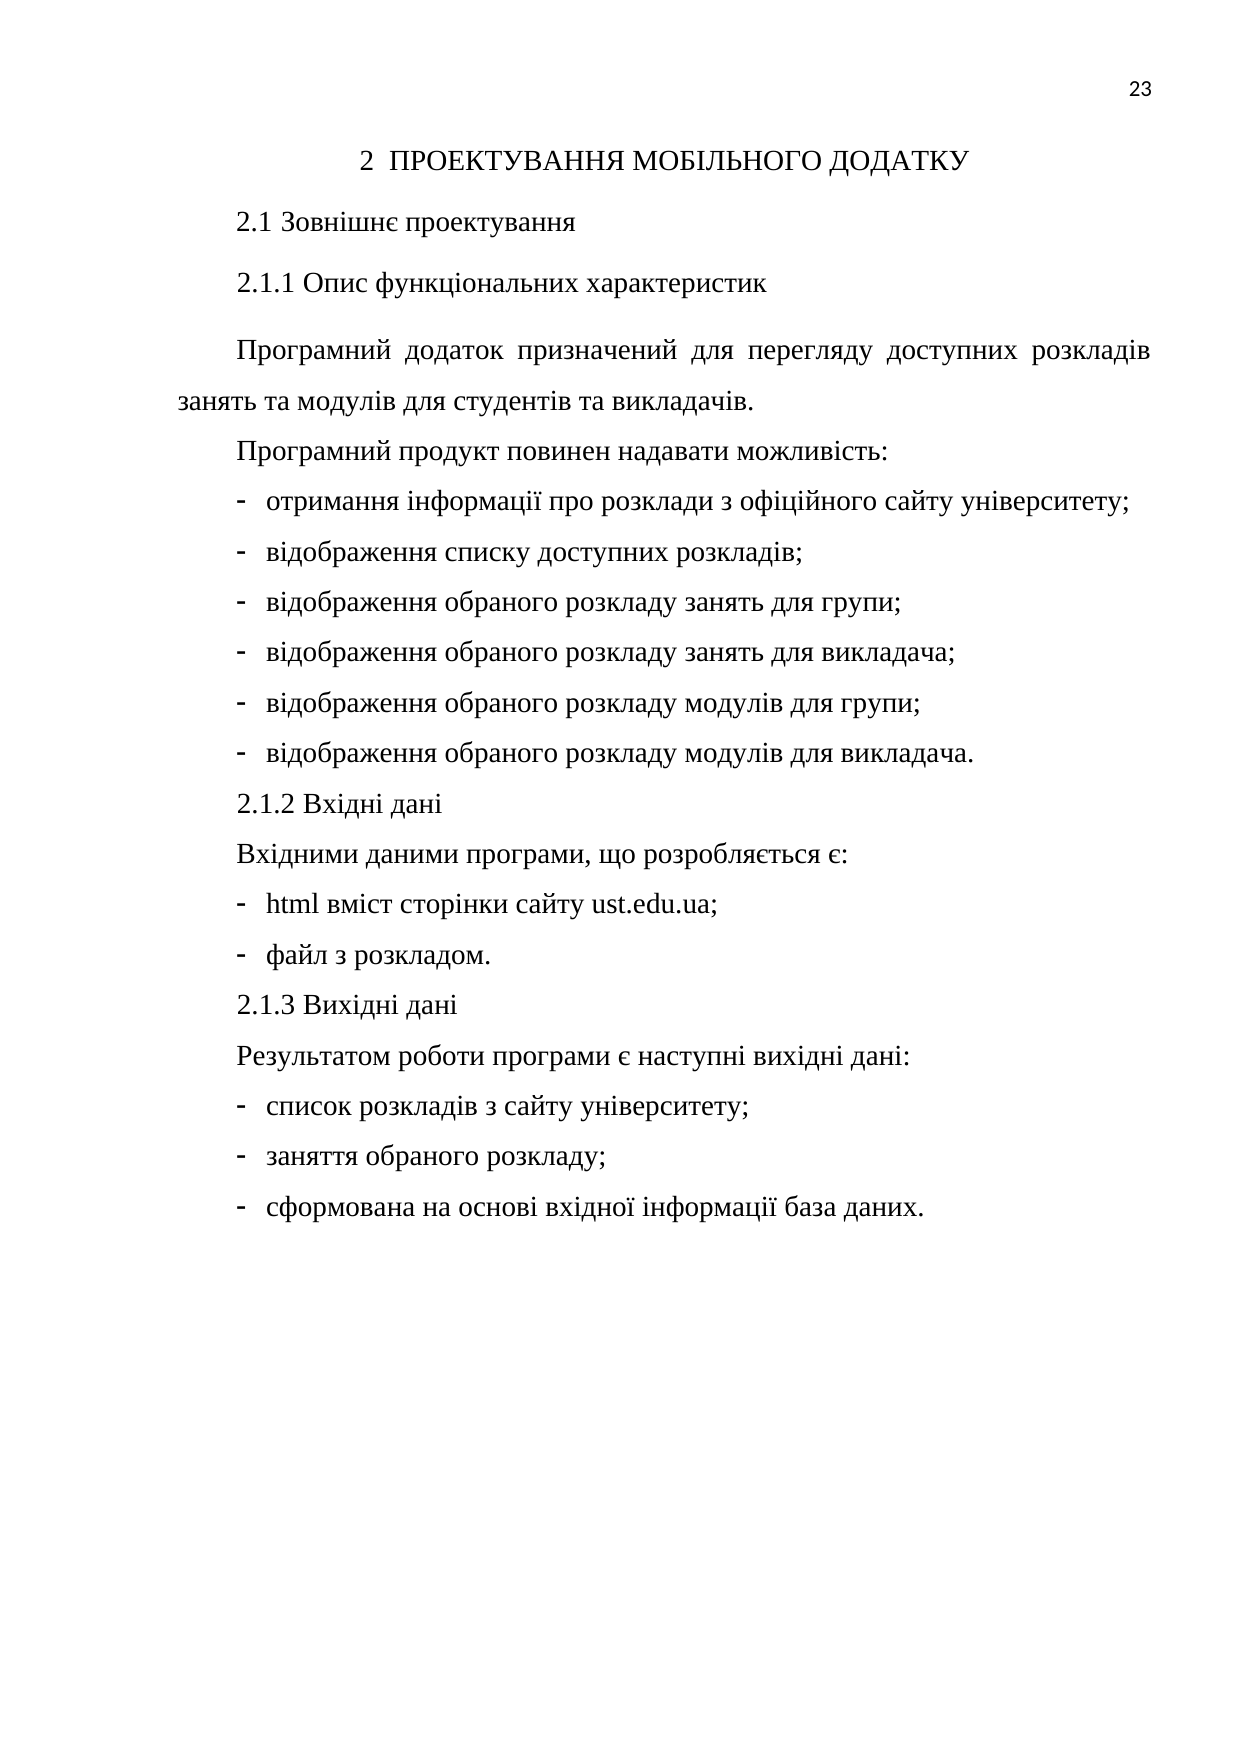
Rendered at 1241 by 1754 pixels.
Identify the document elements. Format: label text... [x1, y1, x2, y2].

list відображення обраного розкладу модулів для групи; [236, 685, 1152, 719]
list отримання інформації про розклади з офіційного сайту університету; [236, 483, 1152, 517]
text Програмний продукт повинен надавати можливість: [177, 433, 1152, 467]
subtitle Зовнішнє проектування [254, 204, 1152, 238]
list Опис функціональних характеристик [266, 265, 1152, 299]
list відображення списку доступних розкладів; [236, 534, 1152, 567]
subtitle ПРОЕКТУВАННЯ МОБІЛЬНОГО ДОДАТКУ [177, 143, 1152, 177]
list Вихідні дані [266, 987, 1152, 1021]
text Результатом роботи програми є наступні вихідні дані: [236, 1038, 1152, 1071]
list відображення обраного розкладу занять для викладача; [236, 634, 1152, 668]
list відображення обраного розкладу модулів для викладача. [236, 735, 1152, 769]
list список розкладів з сайту університету; [177, 1088, 1152, 1122]
list відображення обраного розкладу занять для групи; [236, 584, 1152, 618]
list Вхідні дані [266, 786, 1152, 819]
list html вміст сторінки сайту ust.edu.ua; [177, 886, 1152, 920]
text Вхідними даними програми, що розробляється є: [236, 836, 1152, 870]
list сформована на основі вхідної інформації база даних. [177, 1189, 1152, 1222]
list файл з розкладом. [236, 937, 1152, 971]
list заняття обраного розкладу; [177, 1138, 1152, 1172]
text Програмний додаток призначений для перегляду доступних розкладів занять та модулів для студентів та викладачів. [177, 332, 1152, 416]
